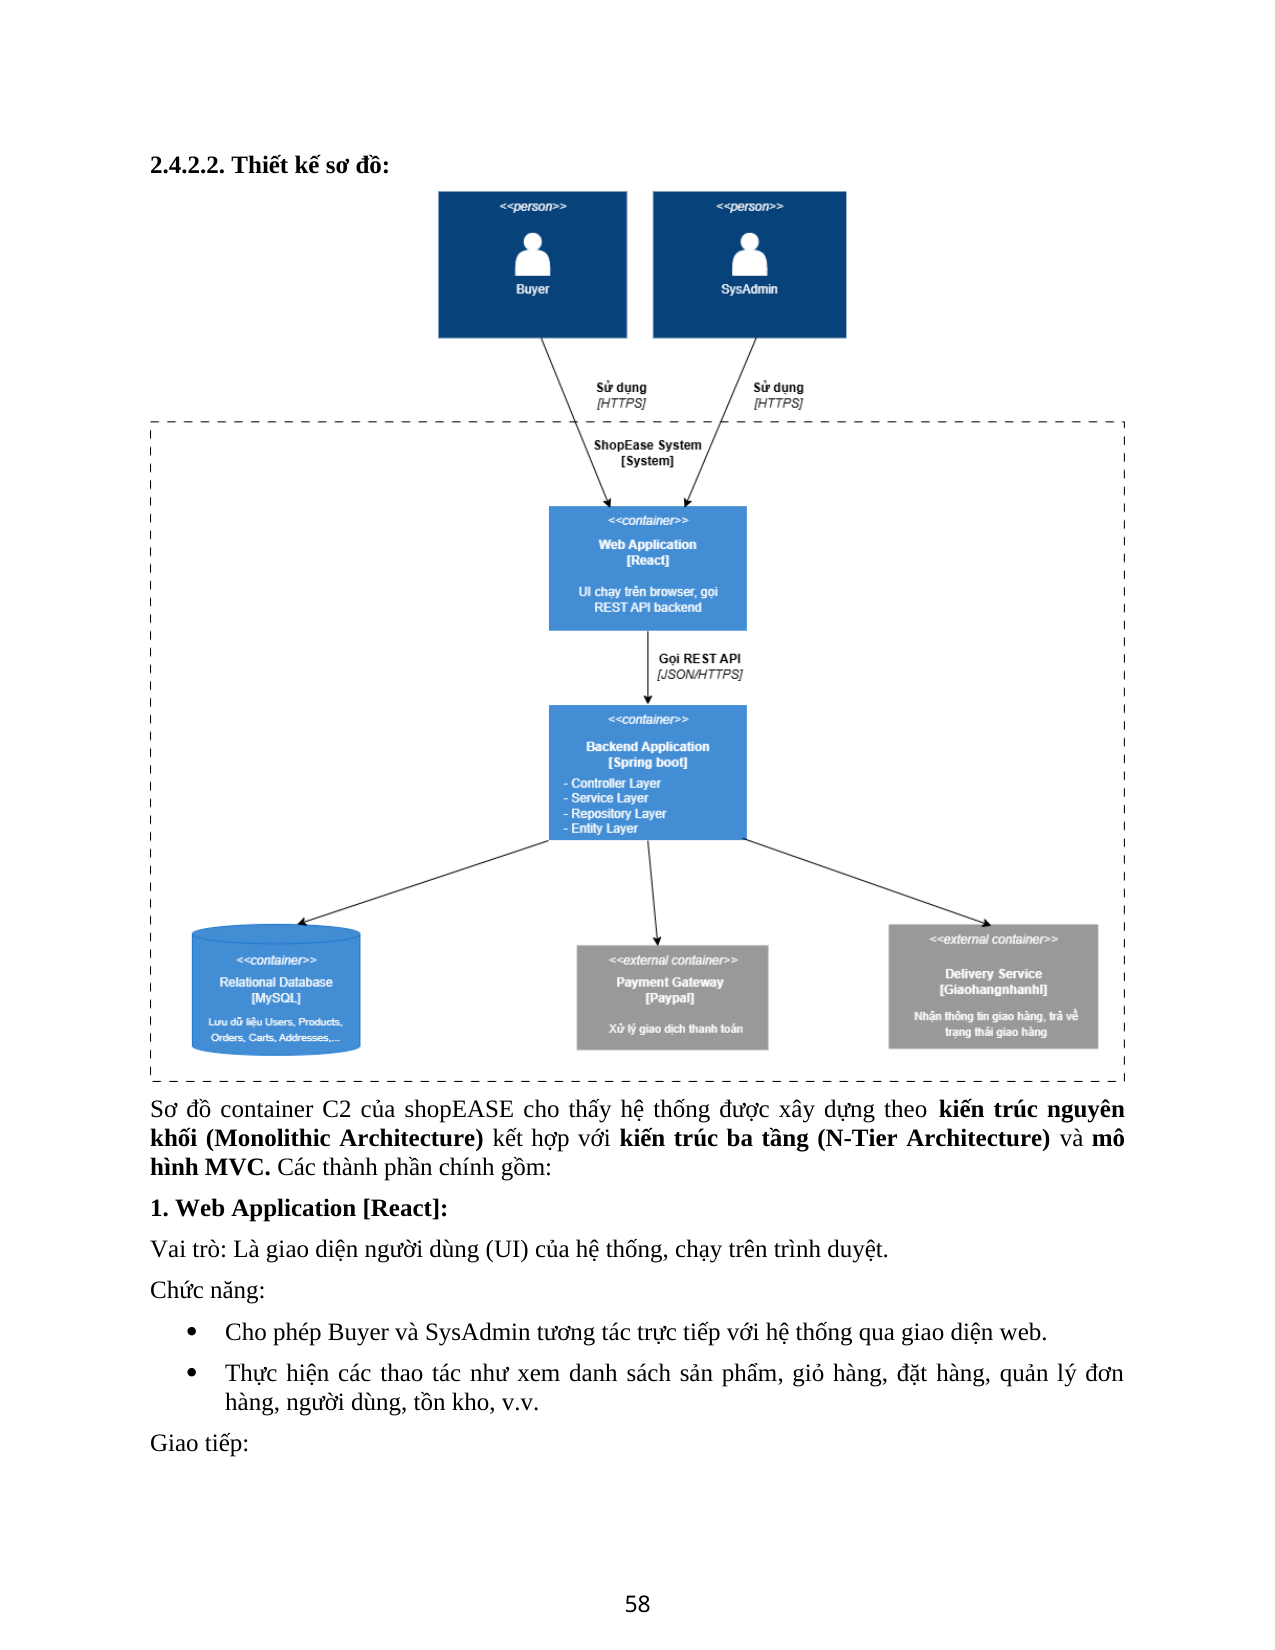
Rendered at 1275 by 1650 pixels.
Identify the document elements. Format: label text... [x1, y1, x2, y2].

text Vai trò: Là giao diện người dùng (UI) của hệ thống, chạy trên trình duyệt. [150, 1234, 1125, 1263]
text 2.4.2.2. Thiết kế sơ đồ: [150, 150, 1125, 179]
text Sơ đồ container C2 của shopEASE cho thấy hệ thống được xây dựng theo kiến trúc nguyên khối (Monolithic Architecture) kết hợp với kiến trúc ba tầng (N-Tier Architecture) và mô hình MVC. Các thành phần chính gồm: [150, 1094, 1125, 1180]
picture [150, 191, 1125, 1082]
text Giao tiếp: [150, 1428, 1125, 1457]
text Chức năng: [150, 1275, 1125, 1304]
list Cho phép Buyer và SysAdmin tương tác trực tiếp với hệ thống qua giao diện web. [187, 1317, 1125, 1345]
text 1. Web Application [React]: [150, 1193, 1125, 1222]
list Thực hiện các thao tác như xem danh sách sản phẩm, giỏ hàng, đặt hàng, quản lý đơn hàng, người dùng, tồn kho, v.v. [187, 1358, 1125, 1415]
